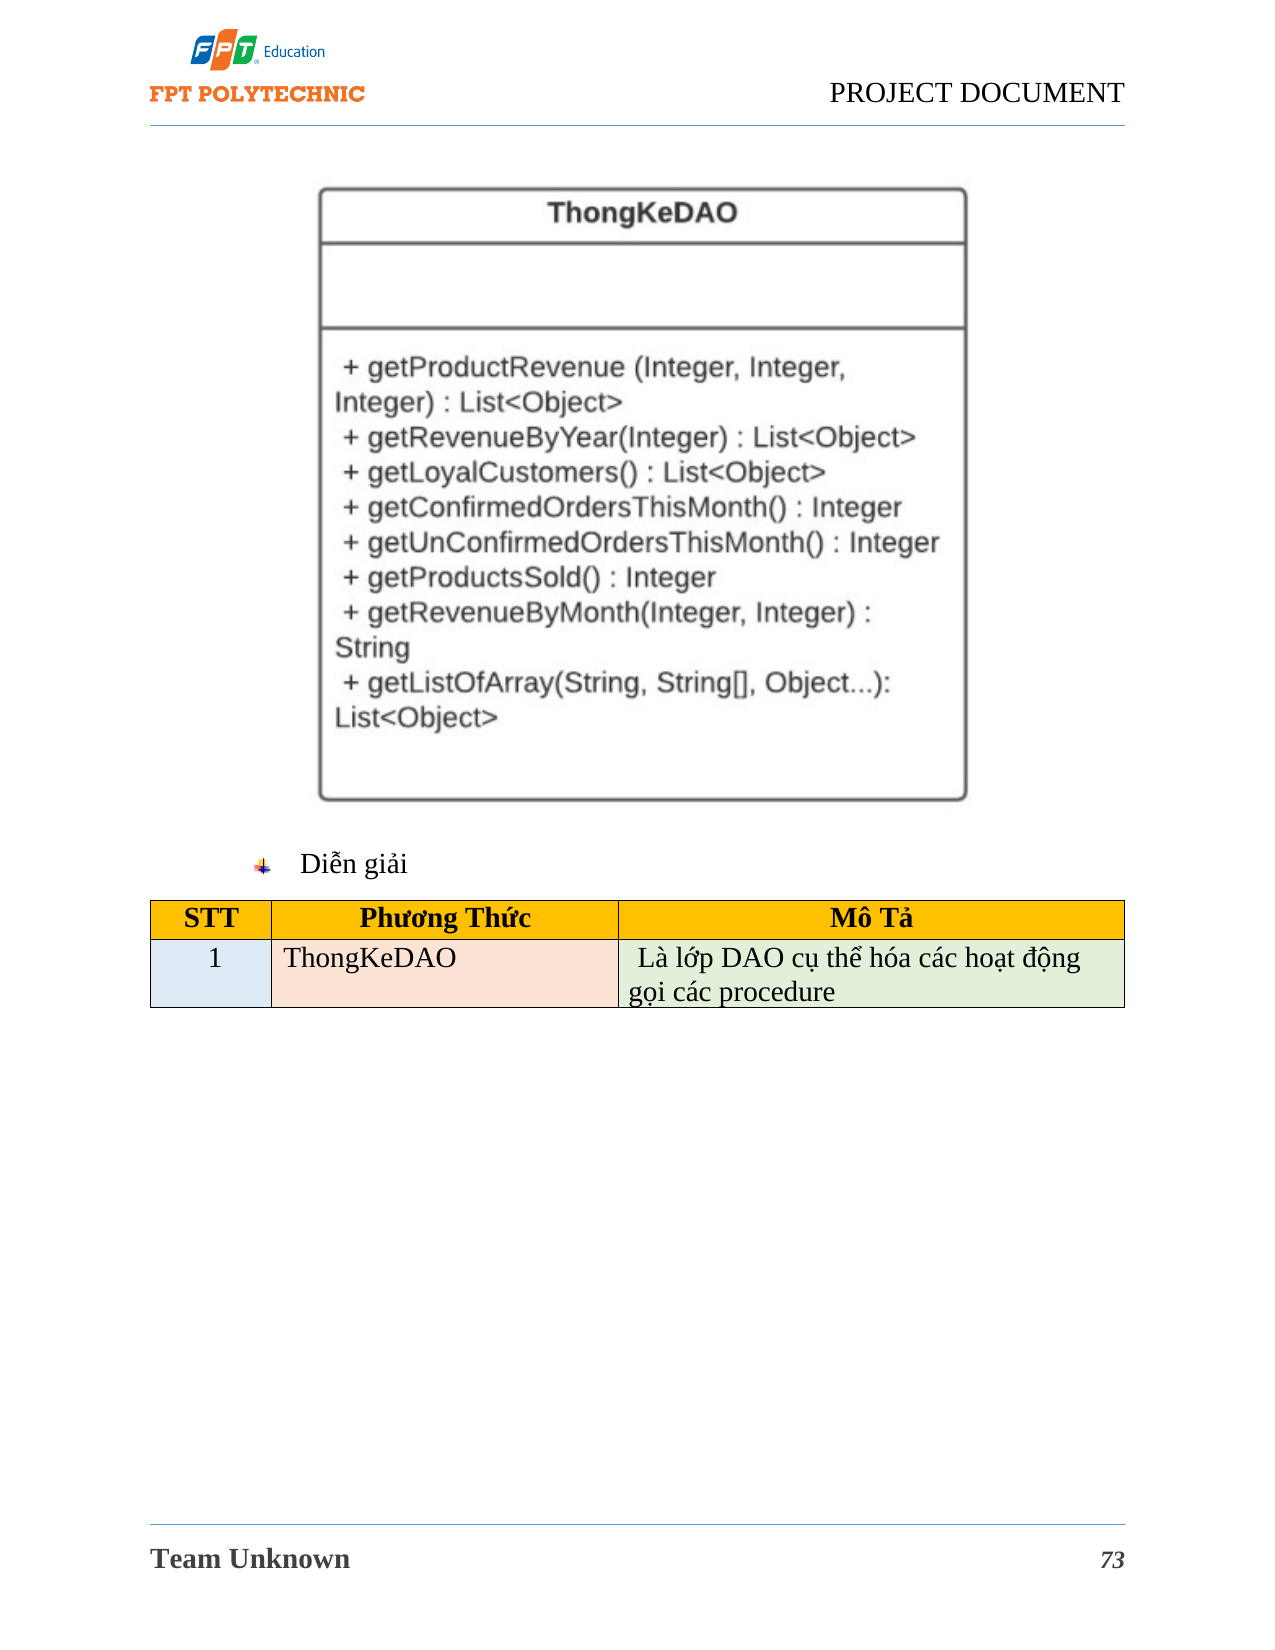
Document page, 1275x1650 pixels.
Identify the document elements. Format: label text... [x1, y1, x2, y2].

table_header STT [151, 901, 271, 939]
table_cell 1 [151, 940, 271, 1007]
list Diễn giải [216, 847, 1125, 880]
table_header Phương Thức [272, 901, 618, 939]
table_cell Là lớp DAO cụ thể hóa các hoạt động gọi các procedure [619, 940, 1124, 1007]
picture [150, 29, 365, 102]
picture [294, 163, 990, 825]
table_header Mô Tả [619, 901, 1124, 939]
table_cell ThongKeDAO [272, 940, 618, 1007]
picture [254, 857, 271, 874]
